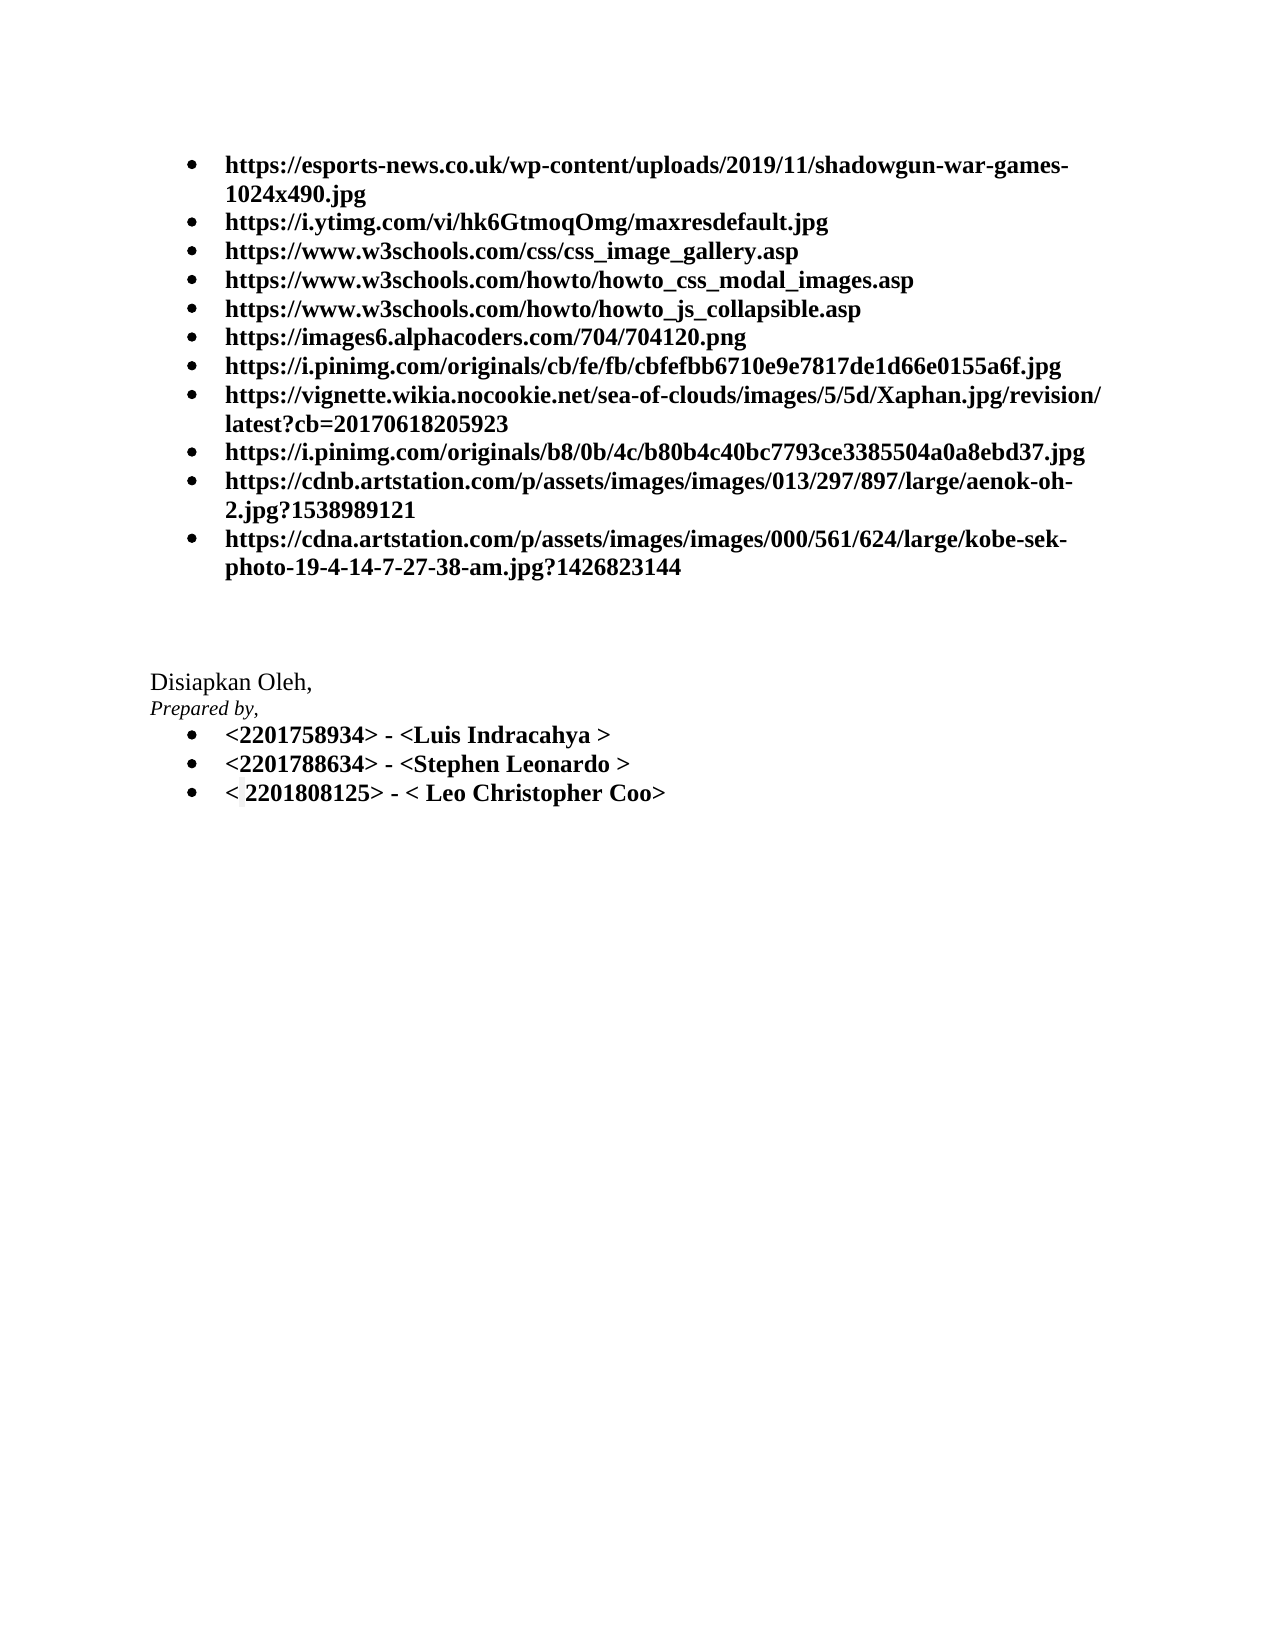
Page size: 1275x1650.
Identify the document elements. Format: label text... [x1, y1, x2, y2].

list https://esports-news.co.uk/wp-content/uploads/2019/11/shadowgun-war-games-1024x490.jpg [187, 150, 1125, 207]
list https://www.w3schools.com/howto/howto_js_collapsible.asp [187, 294, 1125, 322]
list https://i.pinimg.com/originals/cb/fe/fb/cbfefbb6710e9e7817de1d66e0155a6f.jpg [187, 351, 1125, 380]
list https://www.w3schools.com/howto/howto_css_modal_images.asp [187, 265, 1125, 294]
text Disiapkan Oleh, [150, 667, 1125, 696]
list https://i.ytimg.com/vi/hk6GtmoqOmg/maxresdefault.jpg [187, 207, 1125, 236]
list <2201758934> - <Luis Indracahya > [187, 720, 1125, 749]
list < 2201808125> - < Leo Christopher Coo> [245, 778, 1125, 807]
list <2201788634> - <Stephen Leonardo > [187, 749, 1125, 778]
list https://www.w3schools.com/css/css_image_gallery.asp [187, 236, 1125, 265]
list https://images6.alphacoders.com/704/704120.png [187, 322, 1125, 351]
list https://i.pinimg.com/originals/b8/0b/4c/b80b4c40bc7793ce3385504a0a8ebd37.jpg [187, 437, 1125, 466]
list https://vignette.wikia.nocookie.net/sea-of-clouds/images/5/5d/Xaphan.jpg/revision/latest?cb=20170618205923 [187, 380, 1125, 437]
text Prepared by, [150, 696, 1125, 720]
list https://cdnb.artstation.com/p/assets/images/images/013/297/897/large/aenok-oh-2.jpg?1538989121 [187, 466, 1125, 524]
list https://cdna.artstation.com/p/assets/images/images/000/561/624/large/kobe-sek-photo-19-4-14-7-27-38-am.jpg?1426823144 [187, 524, 1125, 581]
